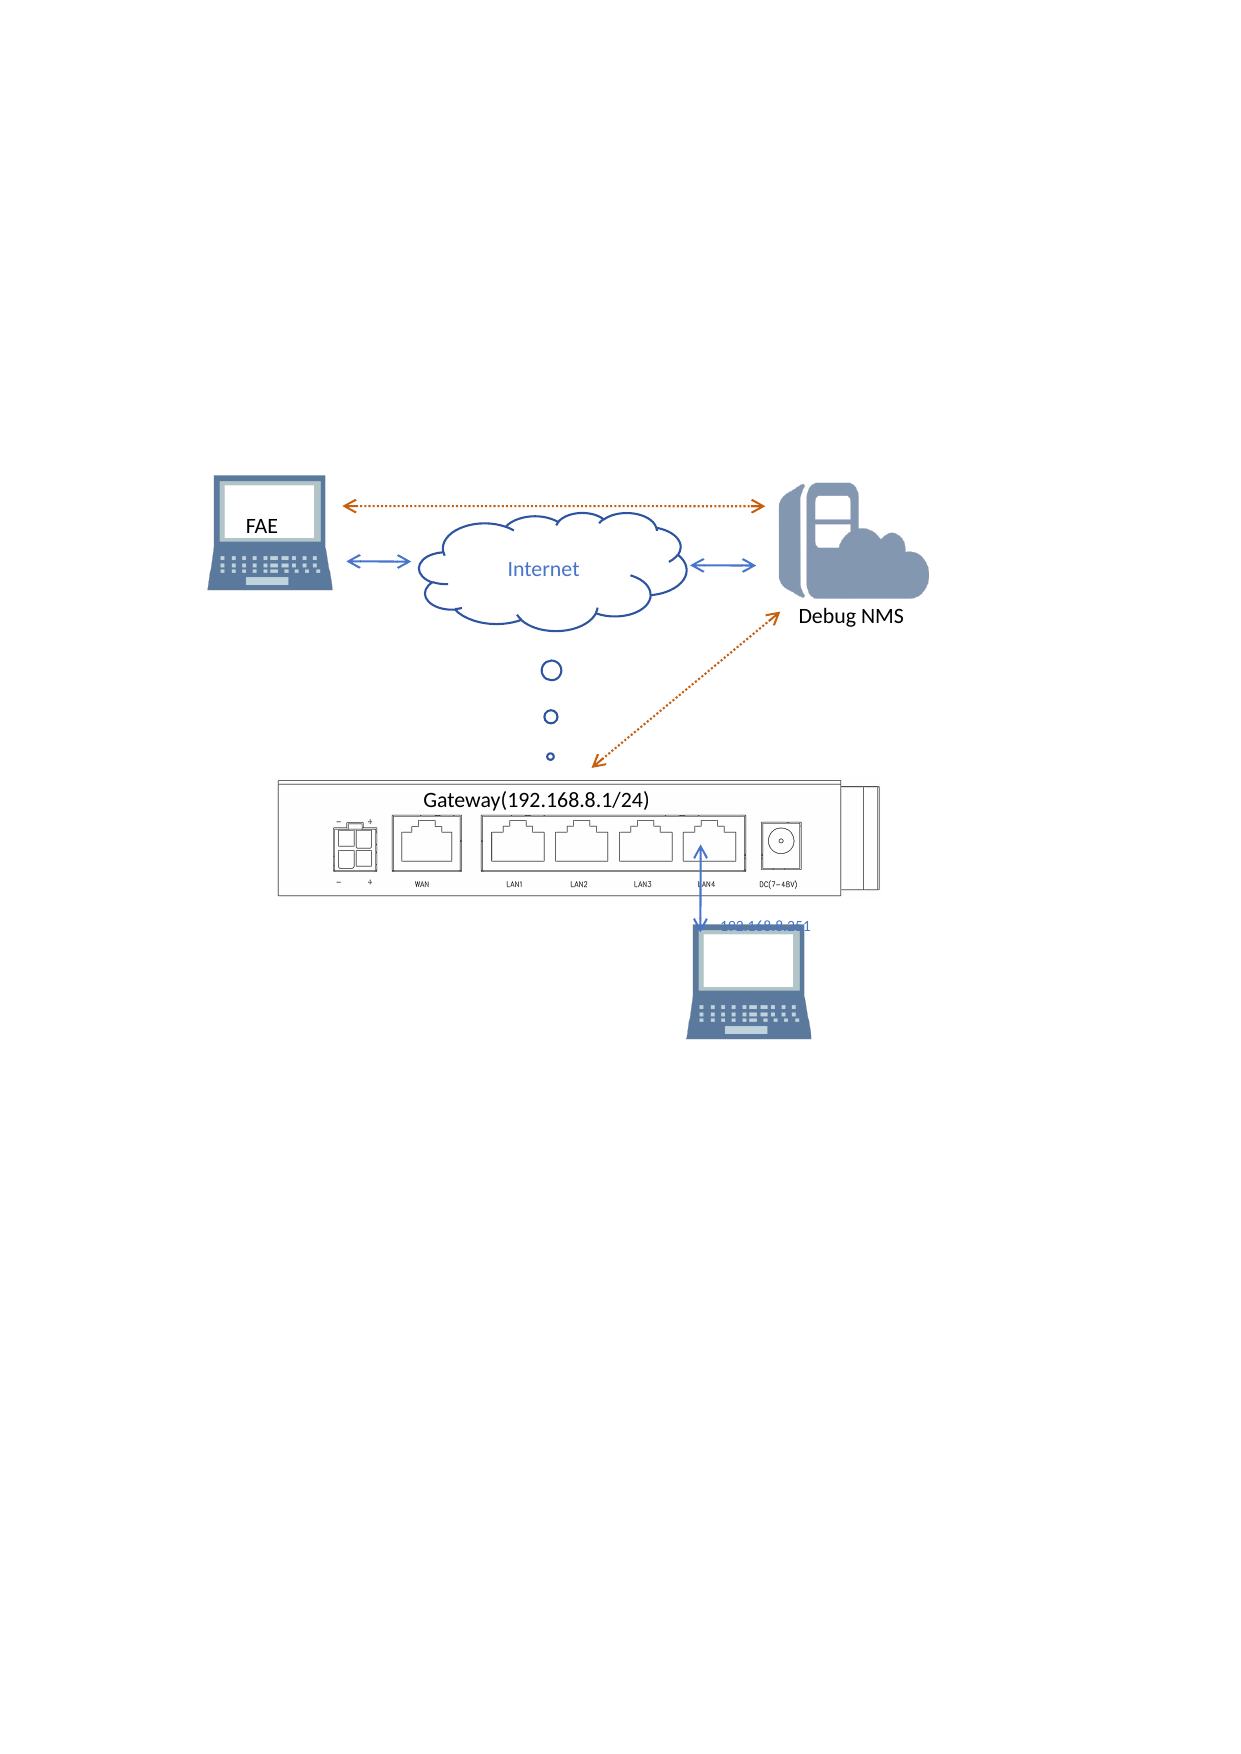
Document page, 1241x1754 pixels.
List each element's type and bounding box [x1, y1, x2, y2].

picture [686, 923, 812, 1040]
picture [778, 465, 929, 616]
picture [801, 611, 809, 616]
picture [207, 474, 333, 591]
picture [275, 777, 882, 899]
